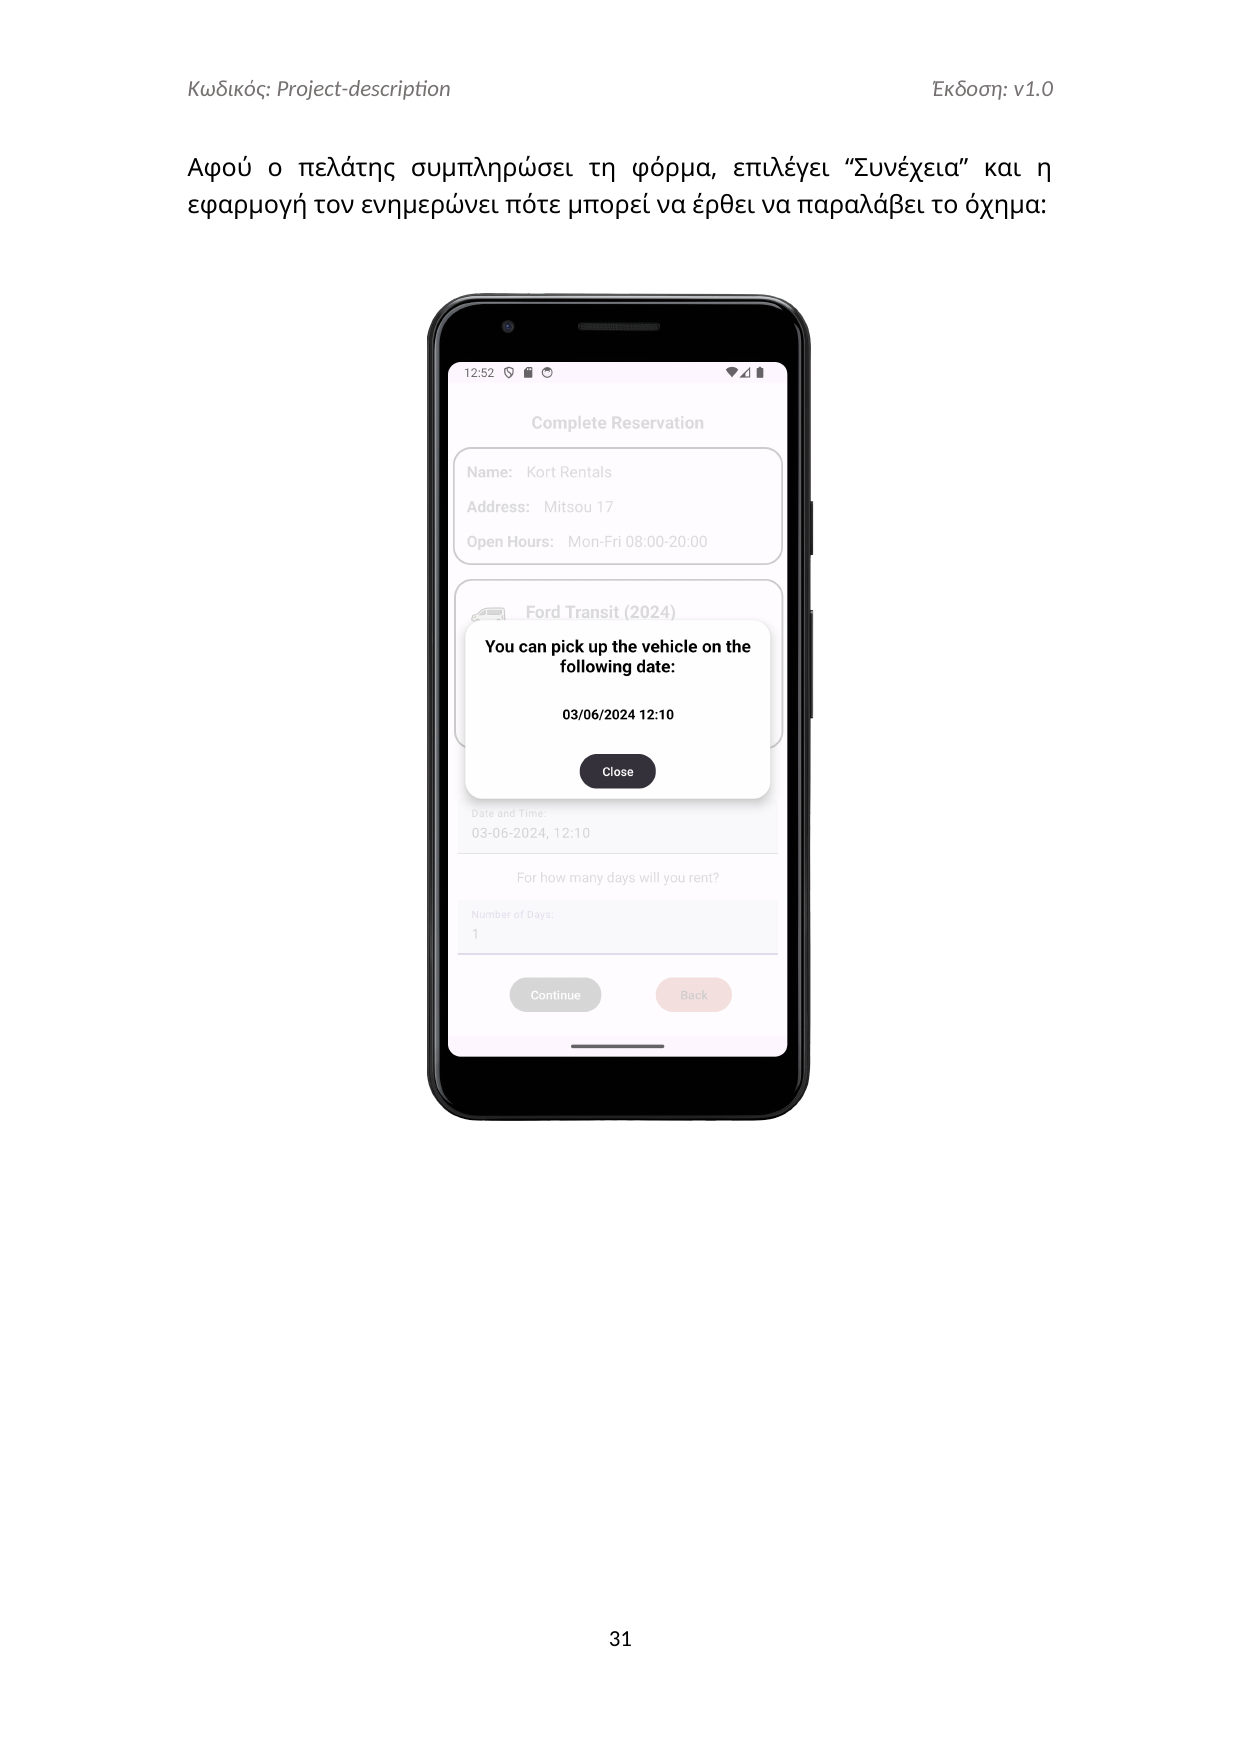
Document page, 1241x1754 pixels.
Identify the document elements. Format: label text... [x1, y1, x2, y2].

text Αφού ο πελάτης συμπληρώσει τη φόρμα, επιλέγει “Συνέχεια” και η εφαρμογή τον ενημερώνει πότε μπορεί να έρθει να παραλάβει το όχημα: [187, 150, 1053, 221]
picture [427, 293, 814, 1121]
